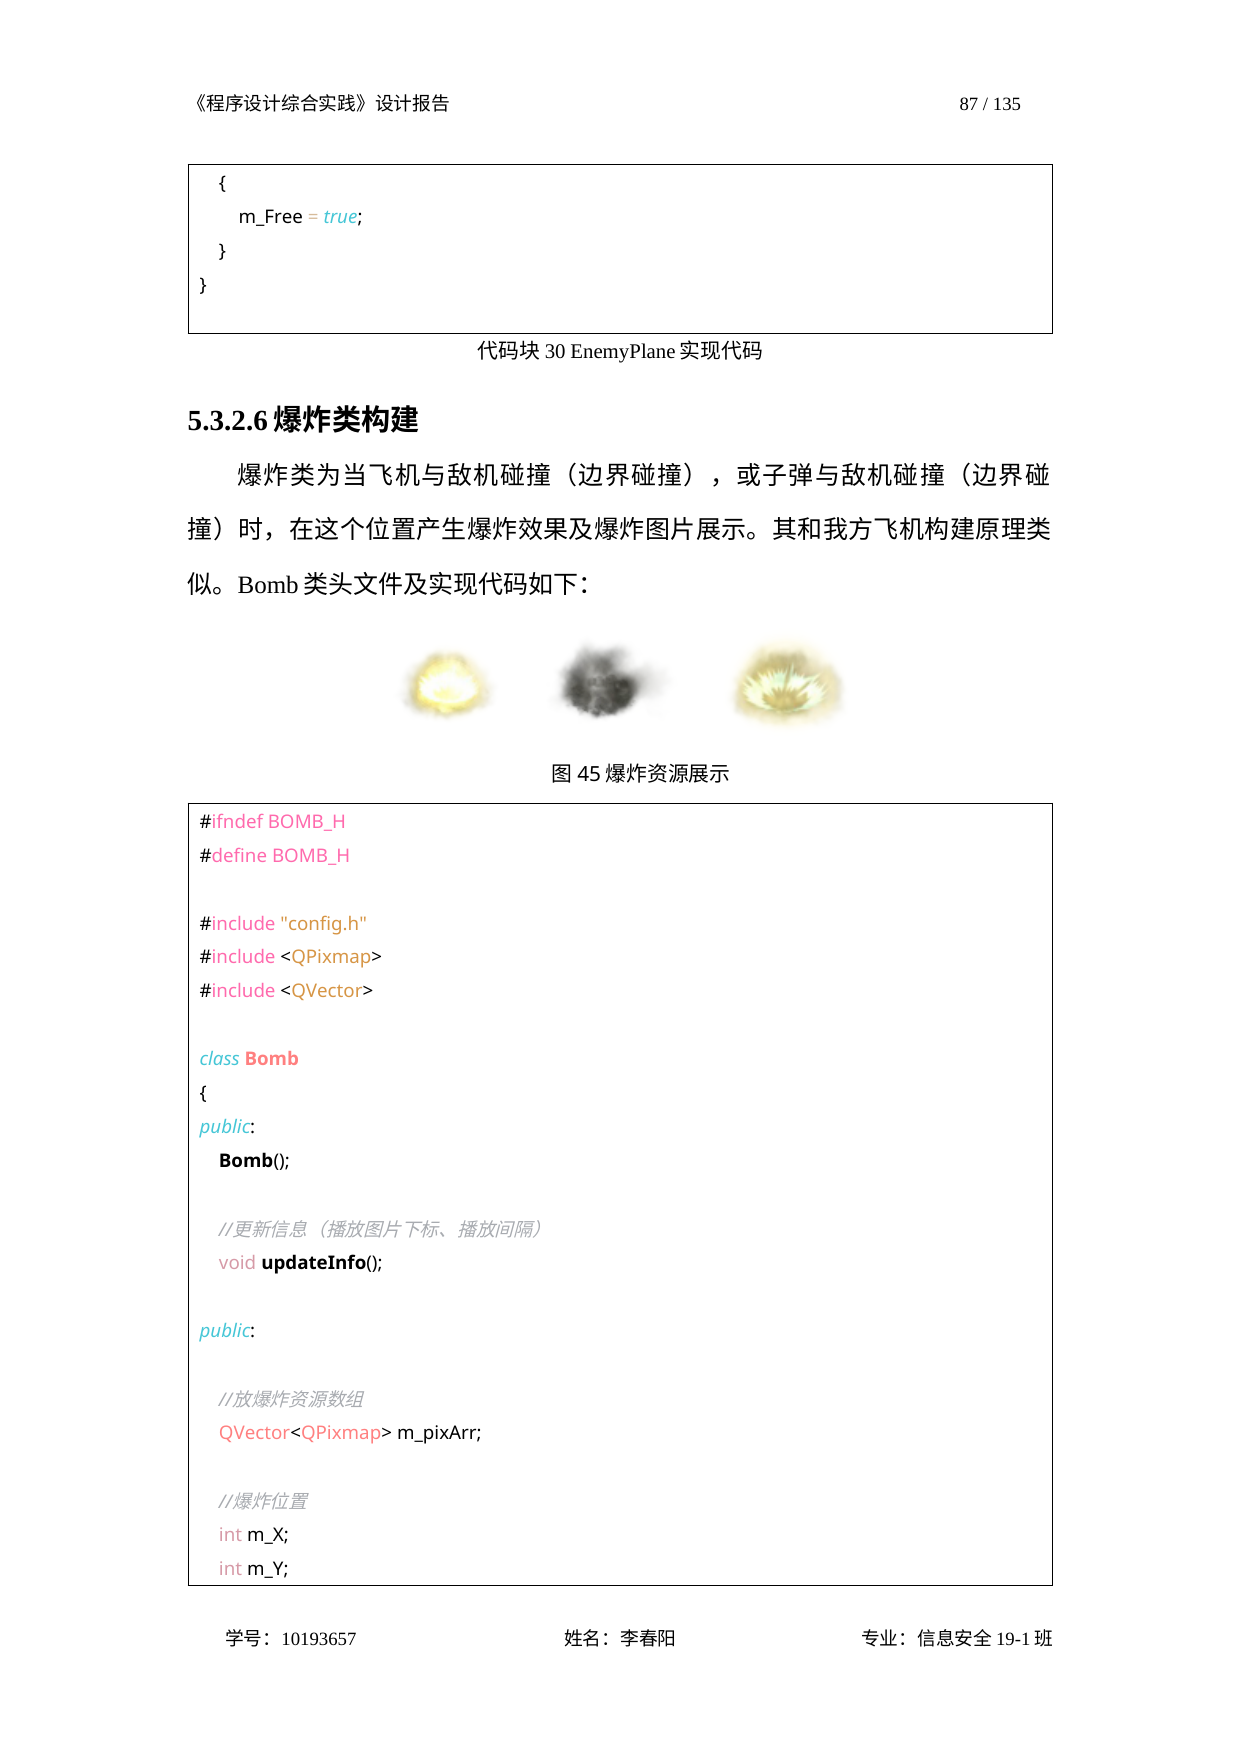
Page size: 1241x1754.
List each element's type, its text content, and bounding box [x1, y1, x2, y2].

picture [535, 623, 695, 746]
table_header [189, 804, 1052, 1585]
text 爆炸类为当飞机与敌机碰撞（边界碰撞），或子弹与敌机碰撞（边界碰撞）时，在这个位置产生爆炸效果及爆炸图片展示。其和我方飞机构建原理类似。Bomb类头文件及实现代码如下： [187, 456, 1053, 601]
picture [380, 639, 515, 746]
text 图 45 爆炸资源展示 [187, 757, 1053, 788]
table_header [189, 165, 1052, 333]
text 代码块 30 EnemyPlane实现代码 [187, 334, 1053, 364]
picture [716, 618, 860, 746]
subtitle 5.3.2.6爆炸类构建 [187, 396, 1053, 439]
